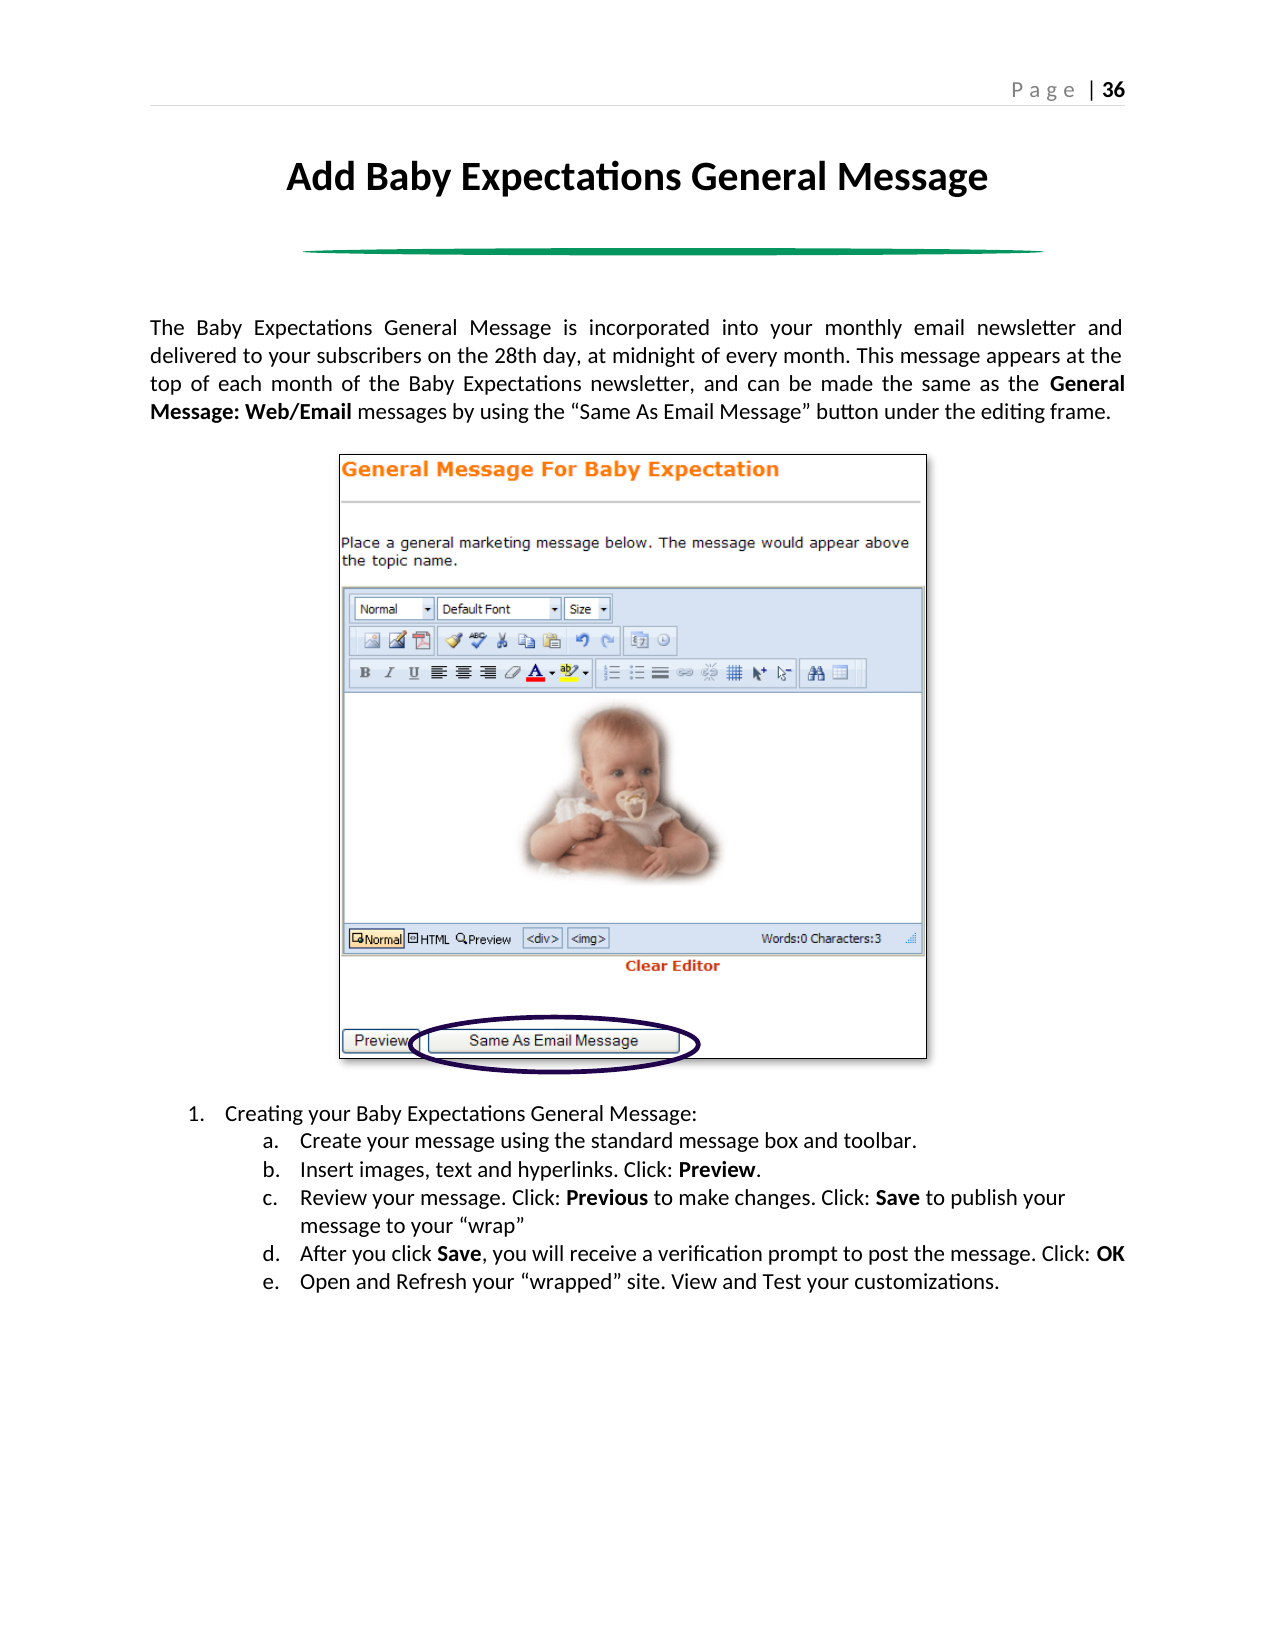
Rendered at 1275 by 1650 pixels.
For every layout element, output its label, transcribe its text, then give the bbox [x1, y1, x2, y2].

list Insert images, text and hyperlinks. Click: Preview. [262, 1155, 1125, 1183]
list Open and Refresh your “wrapped” site. View and Test your customizations. [262, 1267, 1125, 1295]
list Create your message using the standard message box and toolbar. [262, 1127, 1125, 1155]
list Creating your Baby Expectations General Message: [187, 1099, 1125, 1127]
picture [340, 455, 926, 1058]
subtitle Add Baby Expectations General Message [150, 150, 1125, 201]
picture [413, 1020, 695, 1058]
text The Baby Expectations General Message is incorporated into your monthly email newsletter and delivered to your subscribers on the 28th day, at midnight of every month. This message appears at the top of each month of the Baby Expectations newsletter, and can be made the same as the General Message: Web/Email messages by using the “Same As Email Message” button under the editing frame. [150, 313, 1125, 425]
list After you click Save, you will receive a verification prompt to post the message. Click: OK [262, 1239, 1125, 1267]
list Review your message. Click: Previous to make changes. Click: Save to publish your message to your “wrap” [262, 1183, 1125, 1239]
